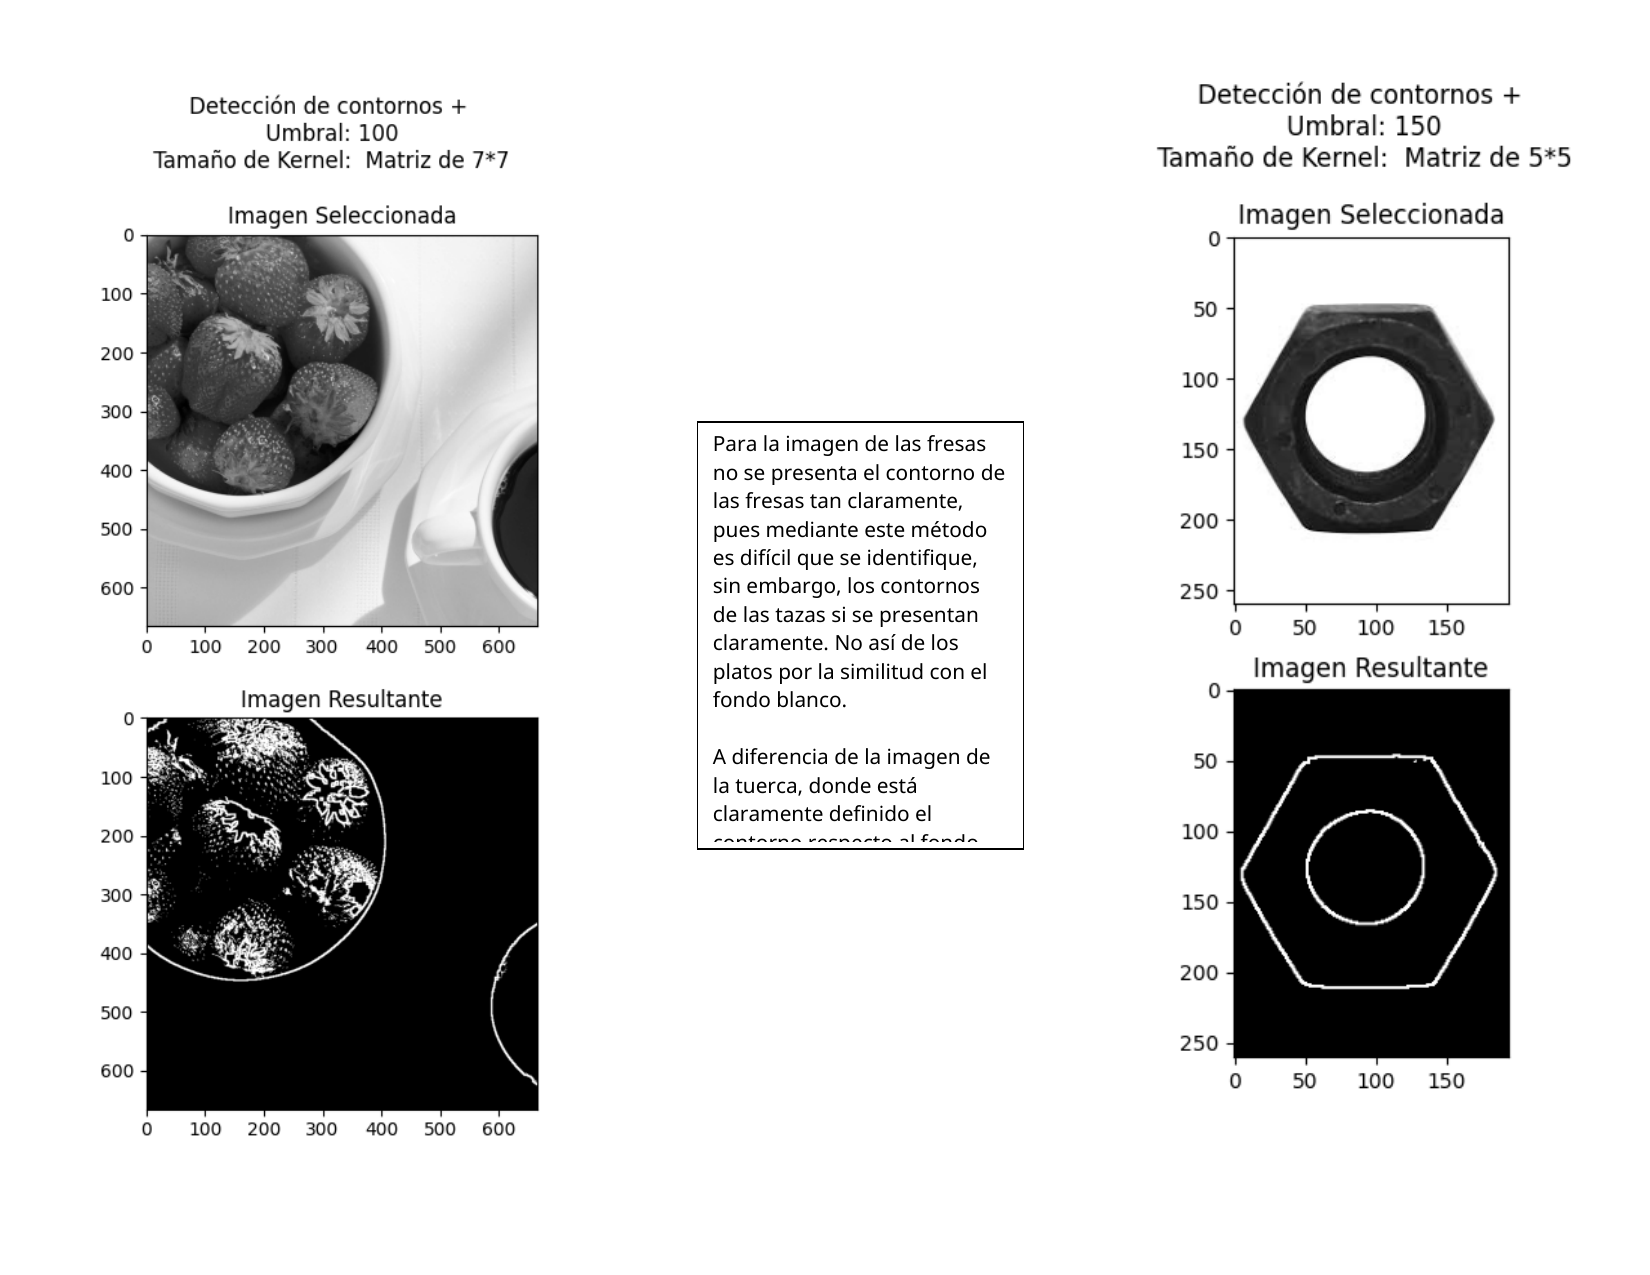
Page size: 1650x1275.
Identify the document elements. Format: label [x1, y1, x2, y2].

picture [75, 75, 569, 1200]
picture [1156, 62, 1575, 1144]
